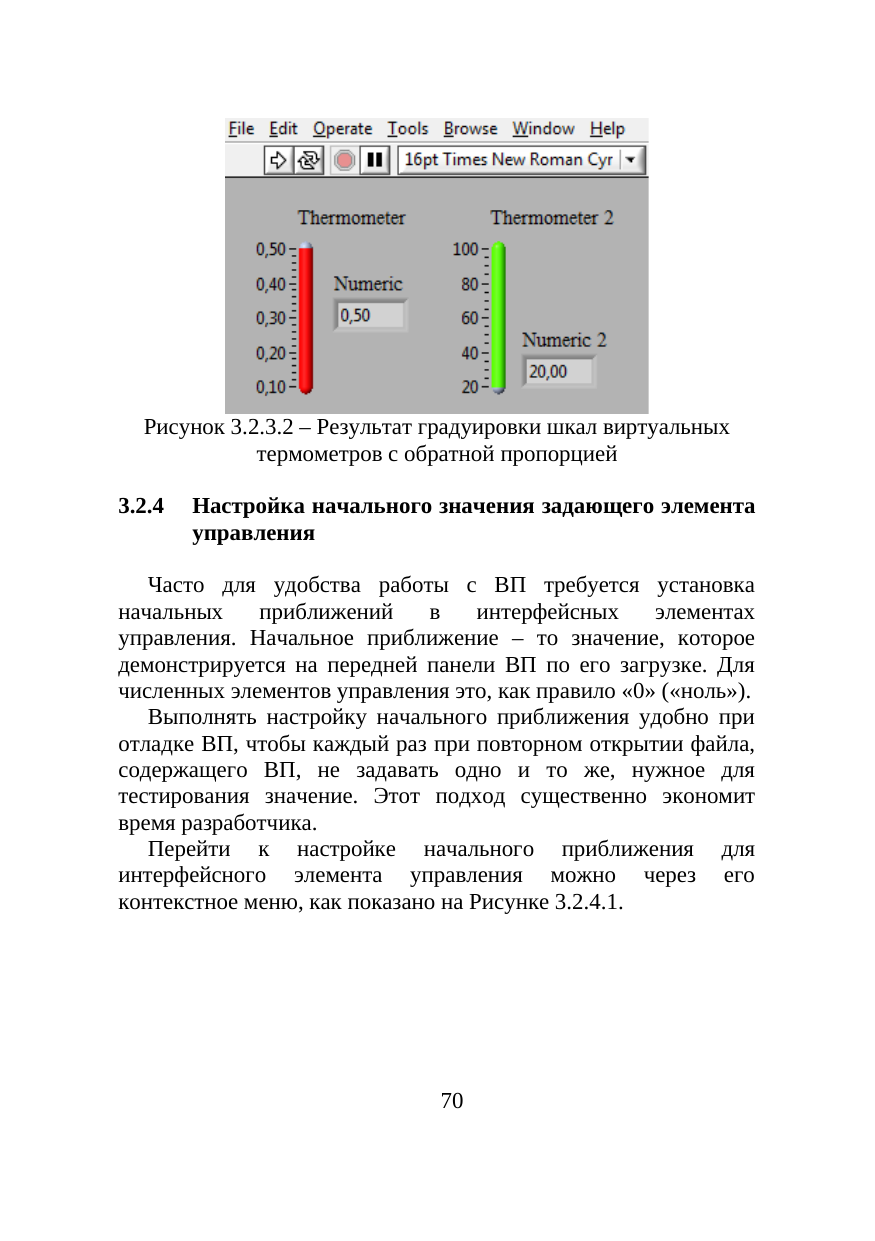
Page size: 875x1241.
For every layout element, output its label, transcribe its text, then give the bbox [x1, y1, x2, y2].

text Рисунок 3.2.3.2 – Результат градуировки шкал виртуальных термометров с обратной пропорцией [118, 413, 756, 466]
picture [225, 118, 649, 414]
text Выполнять настройку начального приближения удобно при отладке ВП, чтобы каждый раз при повторном открытии файла, содержащего ВП, не задавать одно и то же, нужное для тестирования значение. Этот подход существенно экономит время разработчика. [118, 703, 756, 835]
subtitle 3.2.4 Настройка начального значения задающего элемента управления [118, 492, 756, 545]
text Перейти к настройке начального приближения для интерфейсного элемента управления можно через его контекстное меню, как показано на Рисунке 3.2.4.1. [118, 835, 756, 914]
text Часто для удобства работы с ВП требуется установка начальных приближений в интерфейсных элементах управления. Начальное приближение – то значение, которое демонстрируется на передней панели ВП по его загрузке. Для численных элементов управления это, как правило «0» («ноль»). [118, 572, 756, 703]
